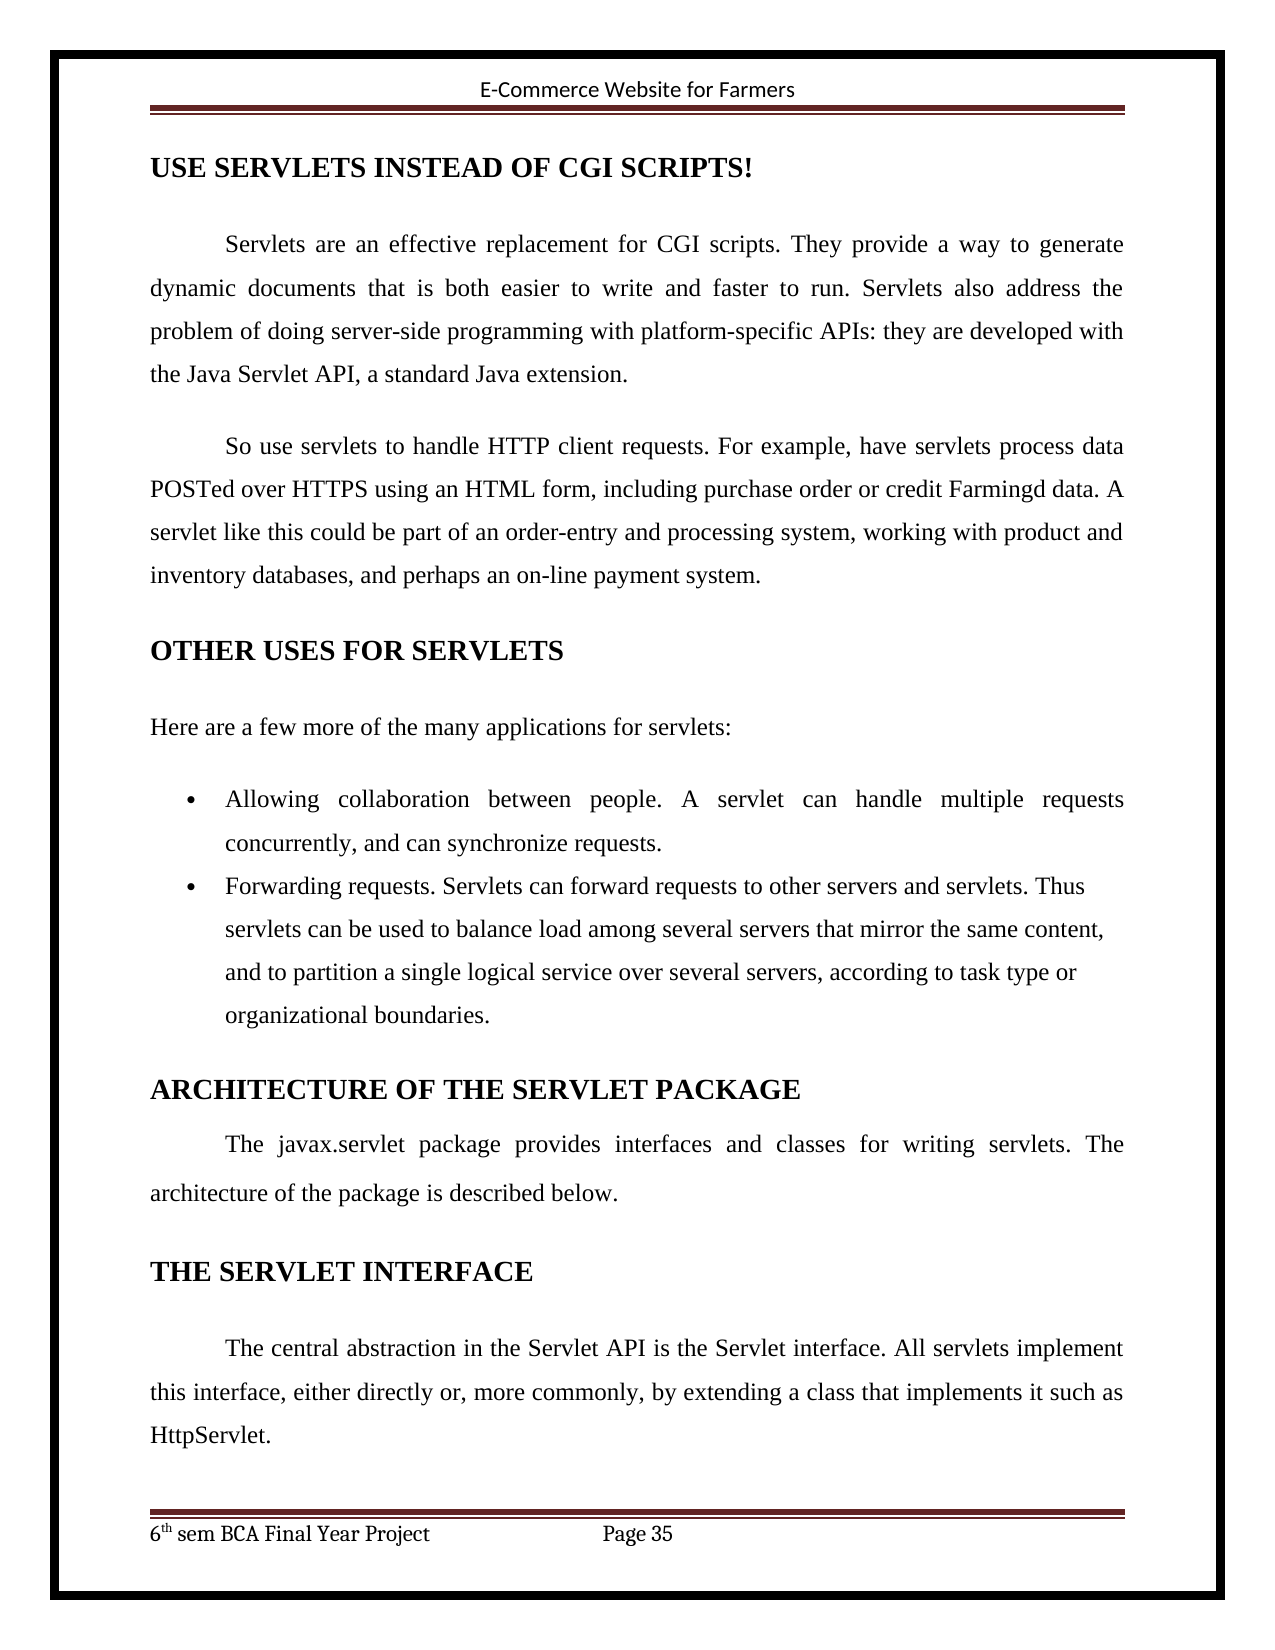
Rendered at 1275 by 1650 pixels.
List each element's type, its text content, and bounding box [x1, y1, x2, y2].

subtitle USE SERVLETS INSTEAD OF CGI SCRIPTS! [150, 150, 1125, 183]
text Here are a few more of the many applications for servlets: [150, 712, 1125, 741]
text So use servlets to handle HTTP client requests. For example, have servlets process data POSTed over HTTPS using an HTML form, including purchase order or credit Farmingd data. A servlet like this could be part of an order-entry and processing system, working with product and inventory databases, and perhaps an on-line payment system. [150, 431, 1125, 589]
subtitle ARCHITECTURE OF THE SERVLET PACKAGE [150, 1072, 1125, 1106]
text THE SERVLET INTERFACE [150, 1254, 1125, 1288]
text The javax.servlet package provides interfaces and classes for writing servlets. The architecture of the package is described below. [150, 1129, 1125, 1208]
list Forwarding requests. Servlets can forward requests to other servers and servlets. Thus servlets can be used to balance load among several servers that mirror the same content, and to partition a single logical service over several servers, according to task type or organizational boundaries. [187, 871, 1125, 1029]
text Servlets are an effective replacement for CGI scripts. They provide a way to generate dynamic documents that is both easier to write and faster to run. Servlets also address the problem of doing server-side programming with platform-specific APIs: they are developed with the Java Servlet API, a standard Java extension. [150, 229, 1125, 388]
text OTHER USES FOR SERVLETS [150, 633, 1125, 666]
list Allowing collaboration between people. A servlet can handle multiple requests concurrently, and can synchronize requests. [187, 784, 1125, 856]
text The central abstraction in the Servlet API is the Servlet interface. All servlets implement this interface, either directly or, more commonly, by extending a class that implements it such as HttpServlet. [150, 1333, 1125, 1499]
